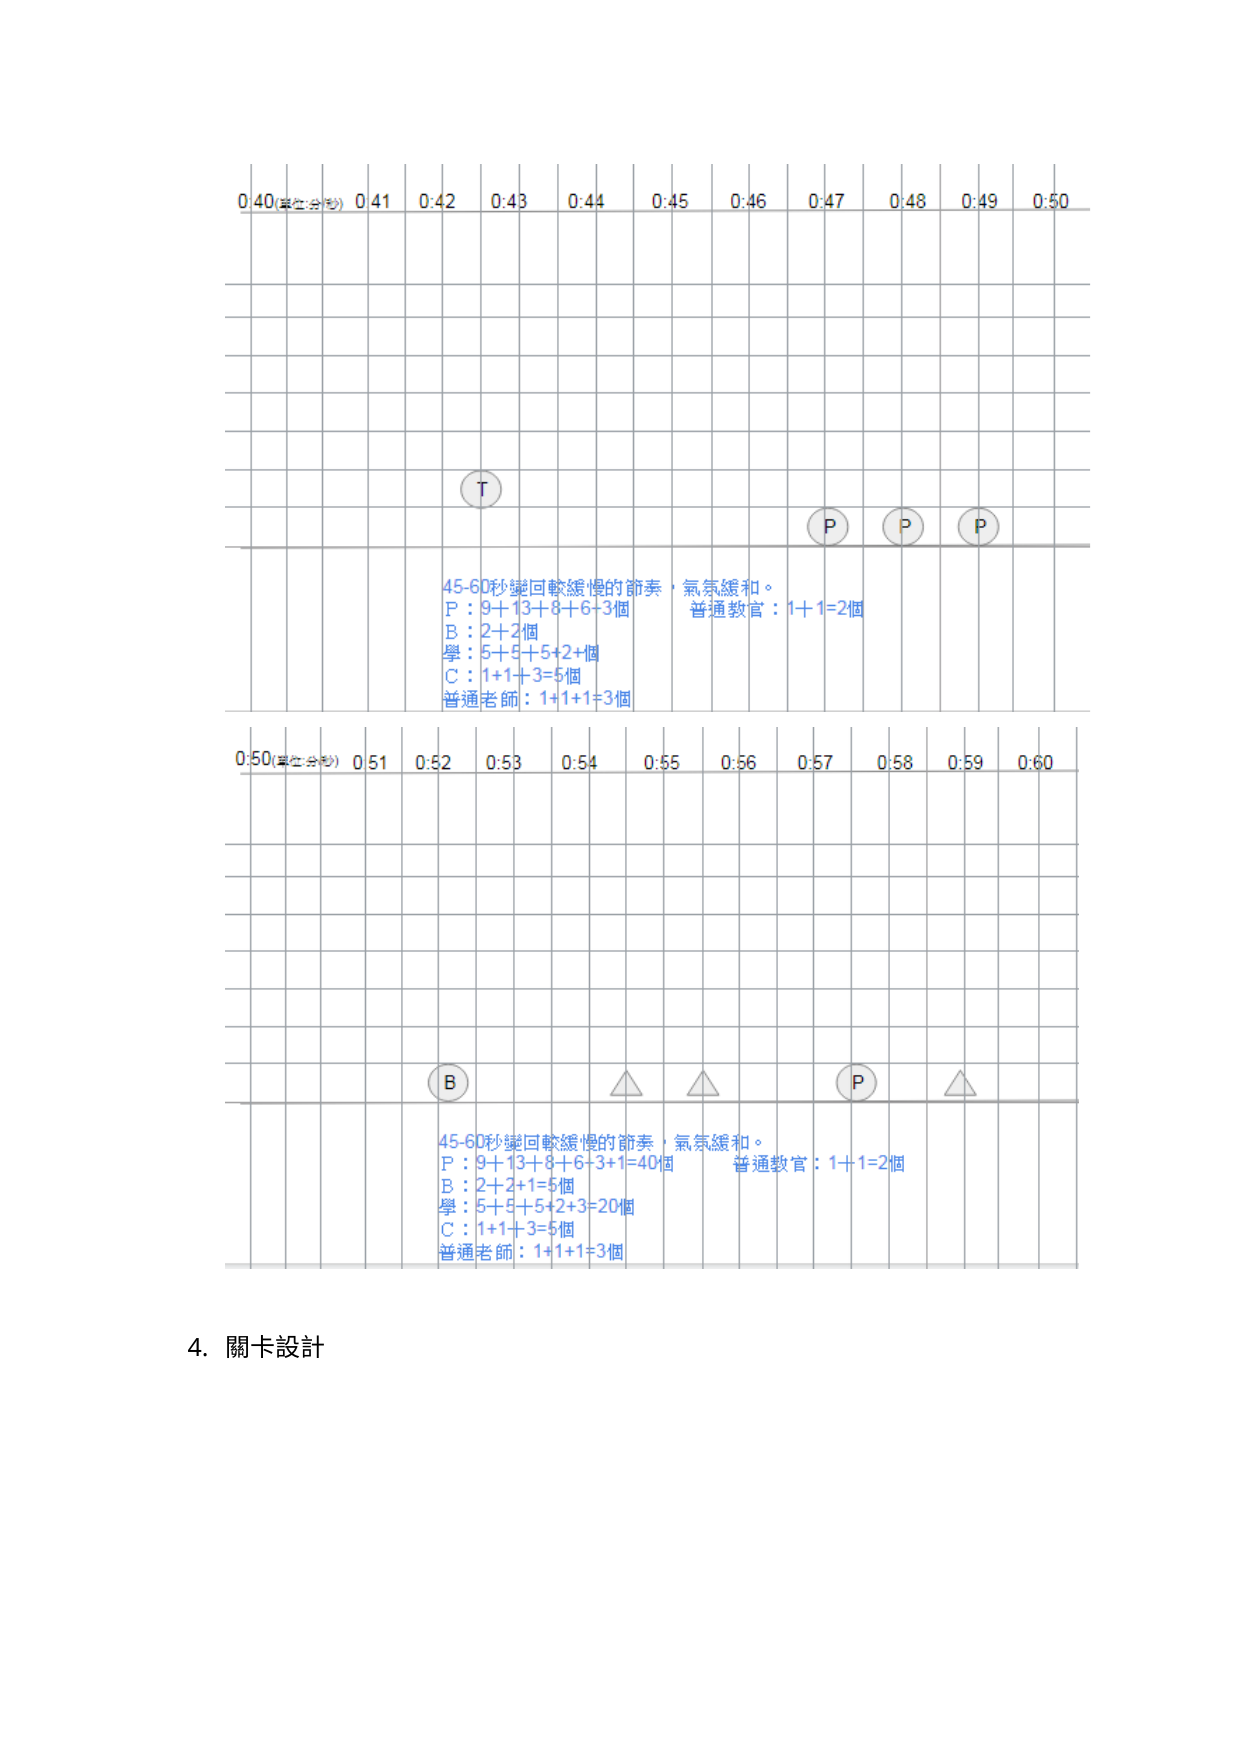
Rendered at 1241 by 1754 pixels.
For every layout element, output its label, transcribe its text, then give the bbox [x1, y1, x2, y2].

picture [225, 727, 1079, 1269]
list 關卡設計 [187, 1327, 1053, 1364]
picture [225, 164, 1091, 712]
